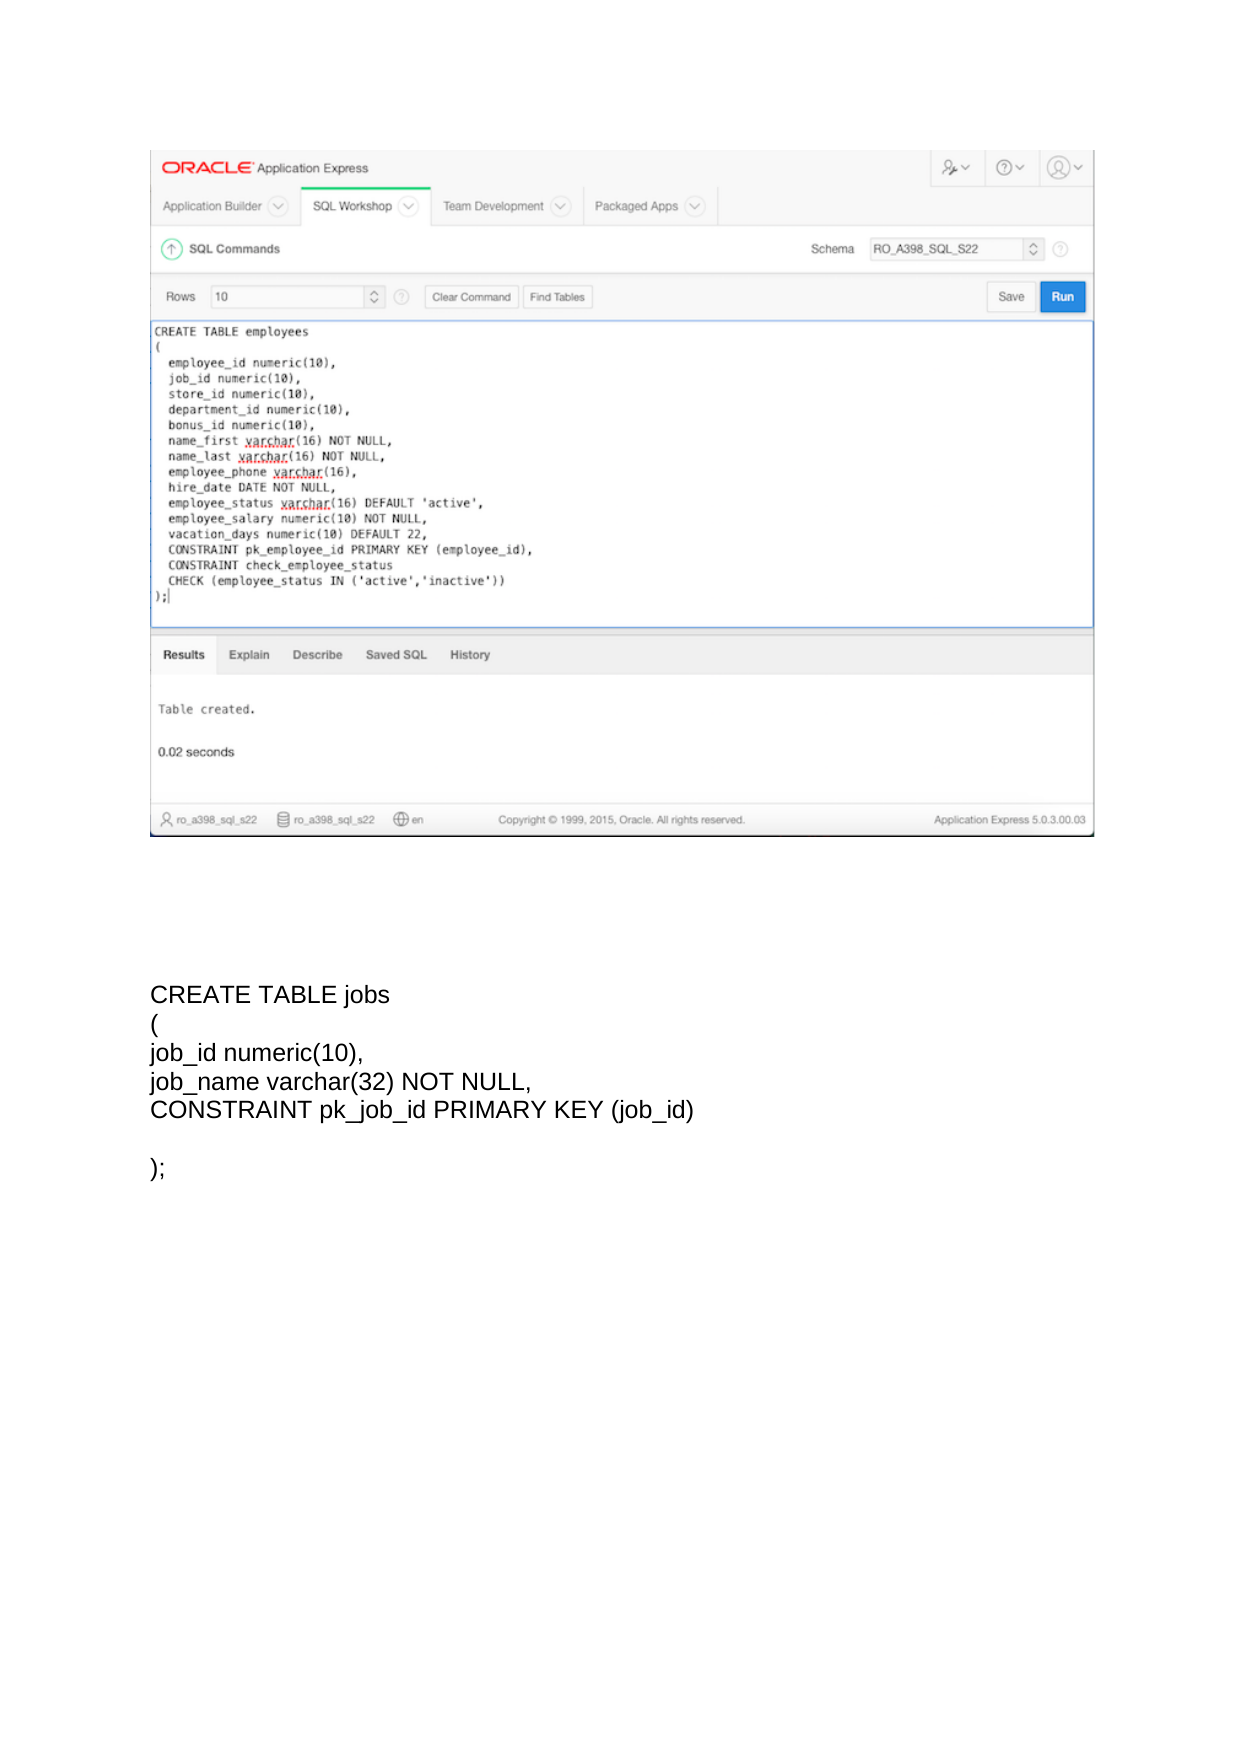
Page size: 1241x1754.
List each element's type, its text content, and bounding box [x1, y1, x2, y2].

picture [150, 150, 1095, 837]
text ); [150, 1153, 1090, 1182]
text CREATE TABLE jobs [150, 981, 1090, 1009]
text job_name varchar(32) NOT NULL, [150, 1067, 1090, 1096]
text ( [150, 1009, 1090, 1038]
text CONSTRAINT pk_job_id PRIMARY KEY (job_id) [150, 1096, 1090, 1124]
text job_id numeric(10), [150, 1038, 1090, 1067]
